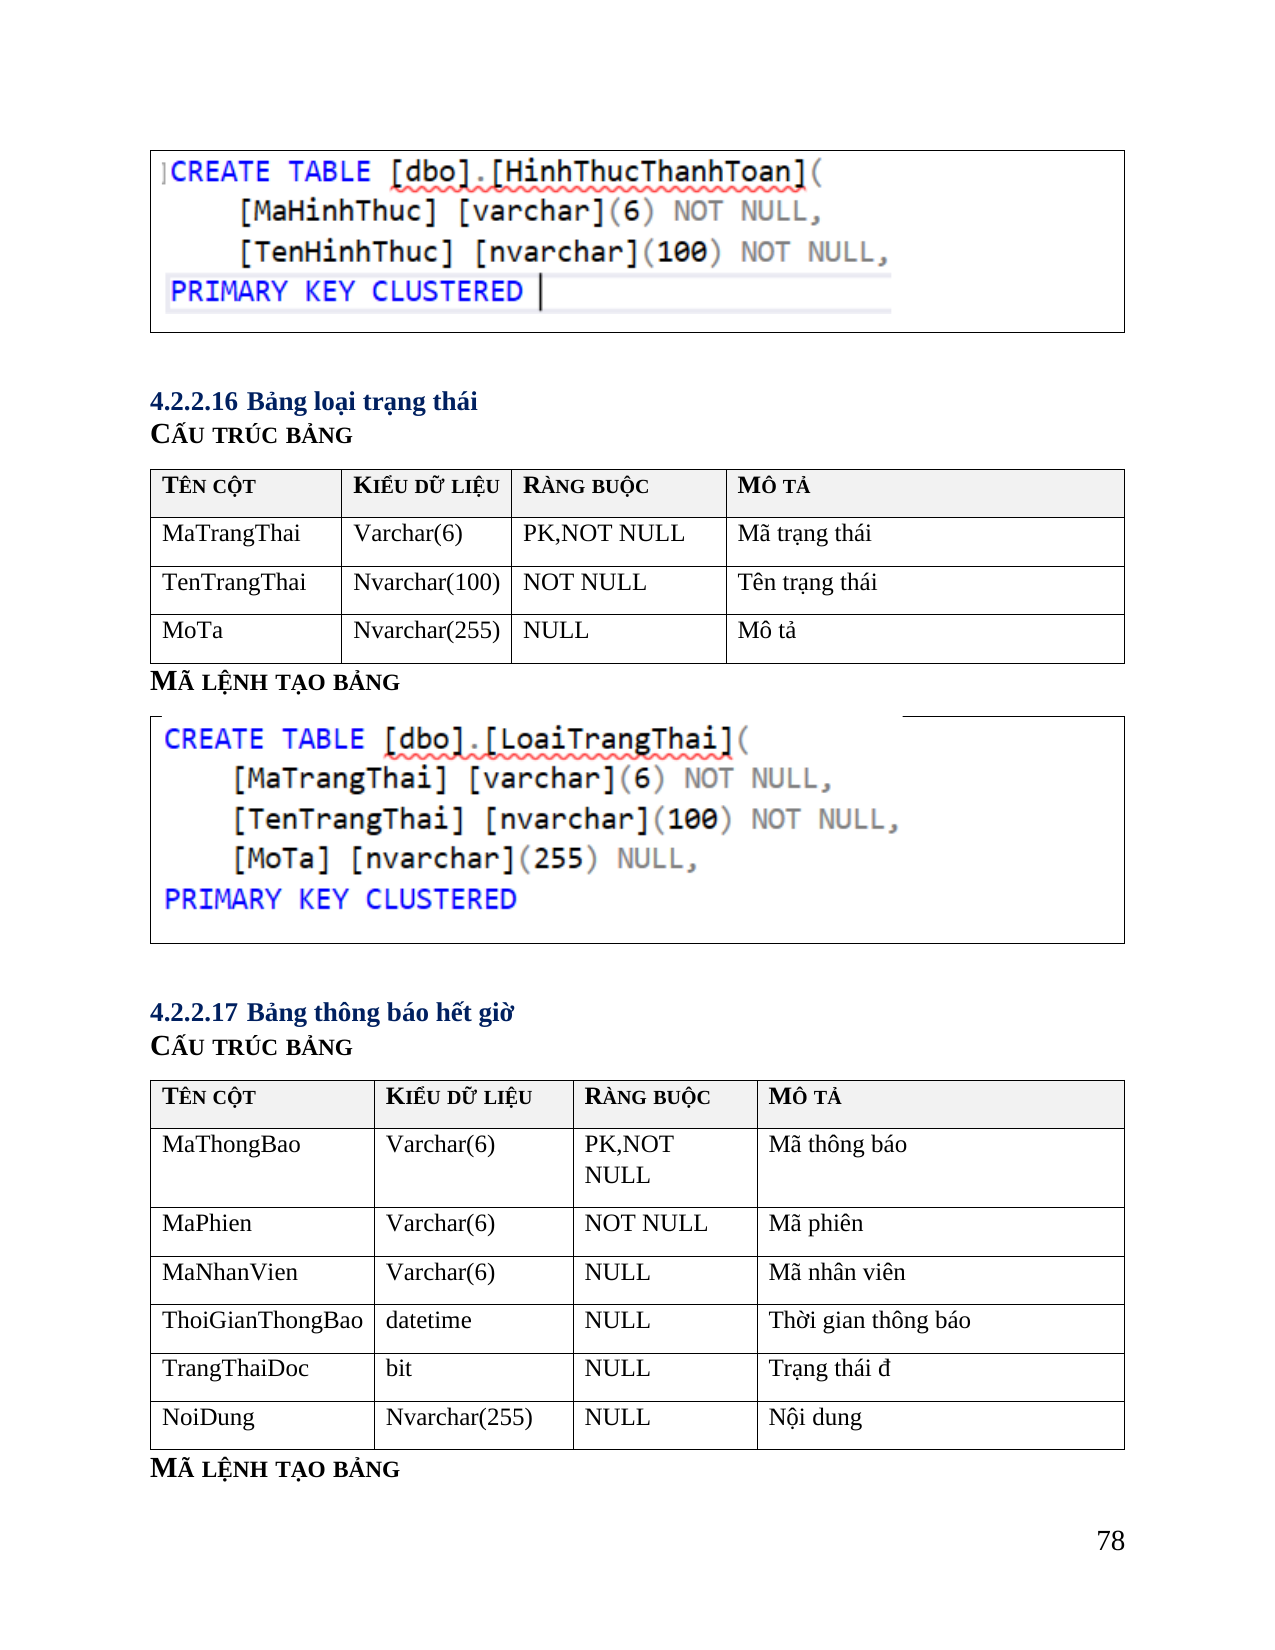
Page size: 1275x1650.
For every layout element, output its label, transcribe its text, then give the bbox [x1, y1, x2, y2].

picture [161, 151, 892, 314]
table_header Tên cột [151, 1081, 374, 1128]
table_cell NOT NULL [574, 1208, 757, 1256]
table_header Ràng buộc [574, 1081, 757, 1128]
table_cell Varchar(6) [375, 1257, 573, 1304]
table_cell ThoiGianThongBao [151, 1305, 374, 1352]
table_cell Mô tả [727, 615, 1124, 662]
table_cell Nvarchar(255) [375, 1402, 573, 1449]
table_cell Mã thông báo [758, 1129, 1124, 1207]
table_header [151, 151, 1124, 332]
text Mã lệnh tạo bảng [150, 664, 1125, 697]
table_cell Nội dung [758, 1402, 1124, 1449]
table_cell Varchar(6) [375, 1208, 573, 1256]
table_cell Mã nhân viên [758, 1257, 1124, 1304]
table_cell Tên trạng thái [727, 567, 1124, 614]
table_cell MaTrangThai [151, 518, 341, 566]
table_cell Nvarchar(100) [342, 567, 511, 614]
text Mã lệnh tạo bảng [150, 1450, 1125, 1484]
table_cell NoiDung [151, 1402, 374, 1449]
table_header [151, 717, 1124, 943]
table_header Ràng buộc [512, 470, 726, 517]
table_cell NULL [574, 1402, 757, 1449]
table_cell PK,NOT NULL [574, 1129, 757, 1207]
table_cell NULL [512, 615, 726, 662]
table_cell Mã trạng thái [727, 518, 1124, 566]
table_header Mô tả [727, 470, 1124, 517]
table_cell Varchar(6) [375, 1129, 573, 1207]
picture [161, 716, 903, 925]
table_cell TenTrangThai [151, 567, 341, 614]
subtitle Bảng loại trạng thái [150, 385, 1125, 417]
table_header Kiểu dữ liệu [342, 470, 511, 517]
table_cell TrangThaiDoc [151, 1354, 374, 1401]
table_cell MaNhanVien [151, 1257, 374, 1304]
table_cell NOT NULL [512, 567, 726, 614]
table_header Mô tả [758, 1081, 1124, 1128]
table_cell datetime [375, 1305, 573, 1352]
text Cấu trúc bảng [150, 1028, 1125, 1061]
table_cell Mã phiên [758, 1208, 1124, 1256]
table_cell Varchar(6) [342, 518, 511, 566]
table_header Kiểu dữ liệu [375, 1081, 573, 1128]
table_cell MaPhien [151, 1208, 374, 1256]
subtitle Bảng thông báo hết giờ [150, 996, 1125, 1028]
table_cell NULL [574, 1257, 757, 1304]
table_cell NULL [574, 1354, 757, 1401]
table_cell Trạng thái đ [758, 1354, 1124, 1401]
table_cell Nvarchar(255) [342, 615, 511, 662]
table_header Tên cột [151, 470, 341, 517]
table_cell MoTa [151, 615, 341, 662]
table_cell Thời gian thông báo [758, 1305, 1124, 1352]
table_cell NULL [574, 1305, 757, 1352]
text Cấu trúc bảng [150, 417, 1125, 450]
table_cell PK,NOT NULL [512, 518, 726, 566]
table_cell MaThongBao [151, 1129, 374, 1207]
table_cell bit [375, 1354, 573, 1401]
